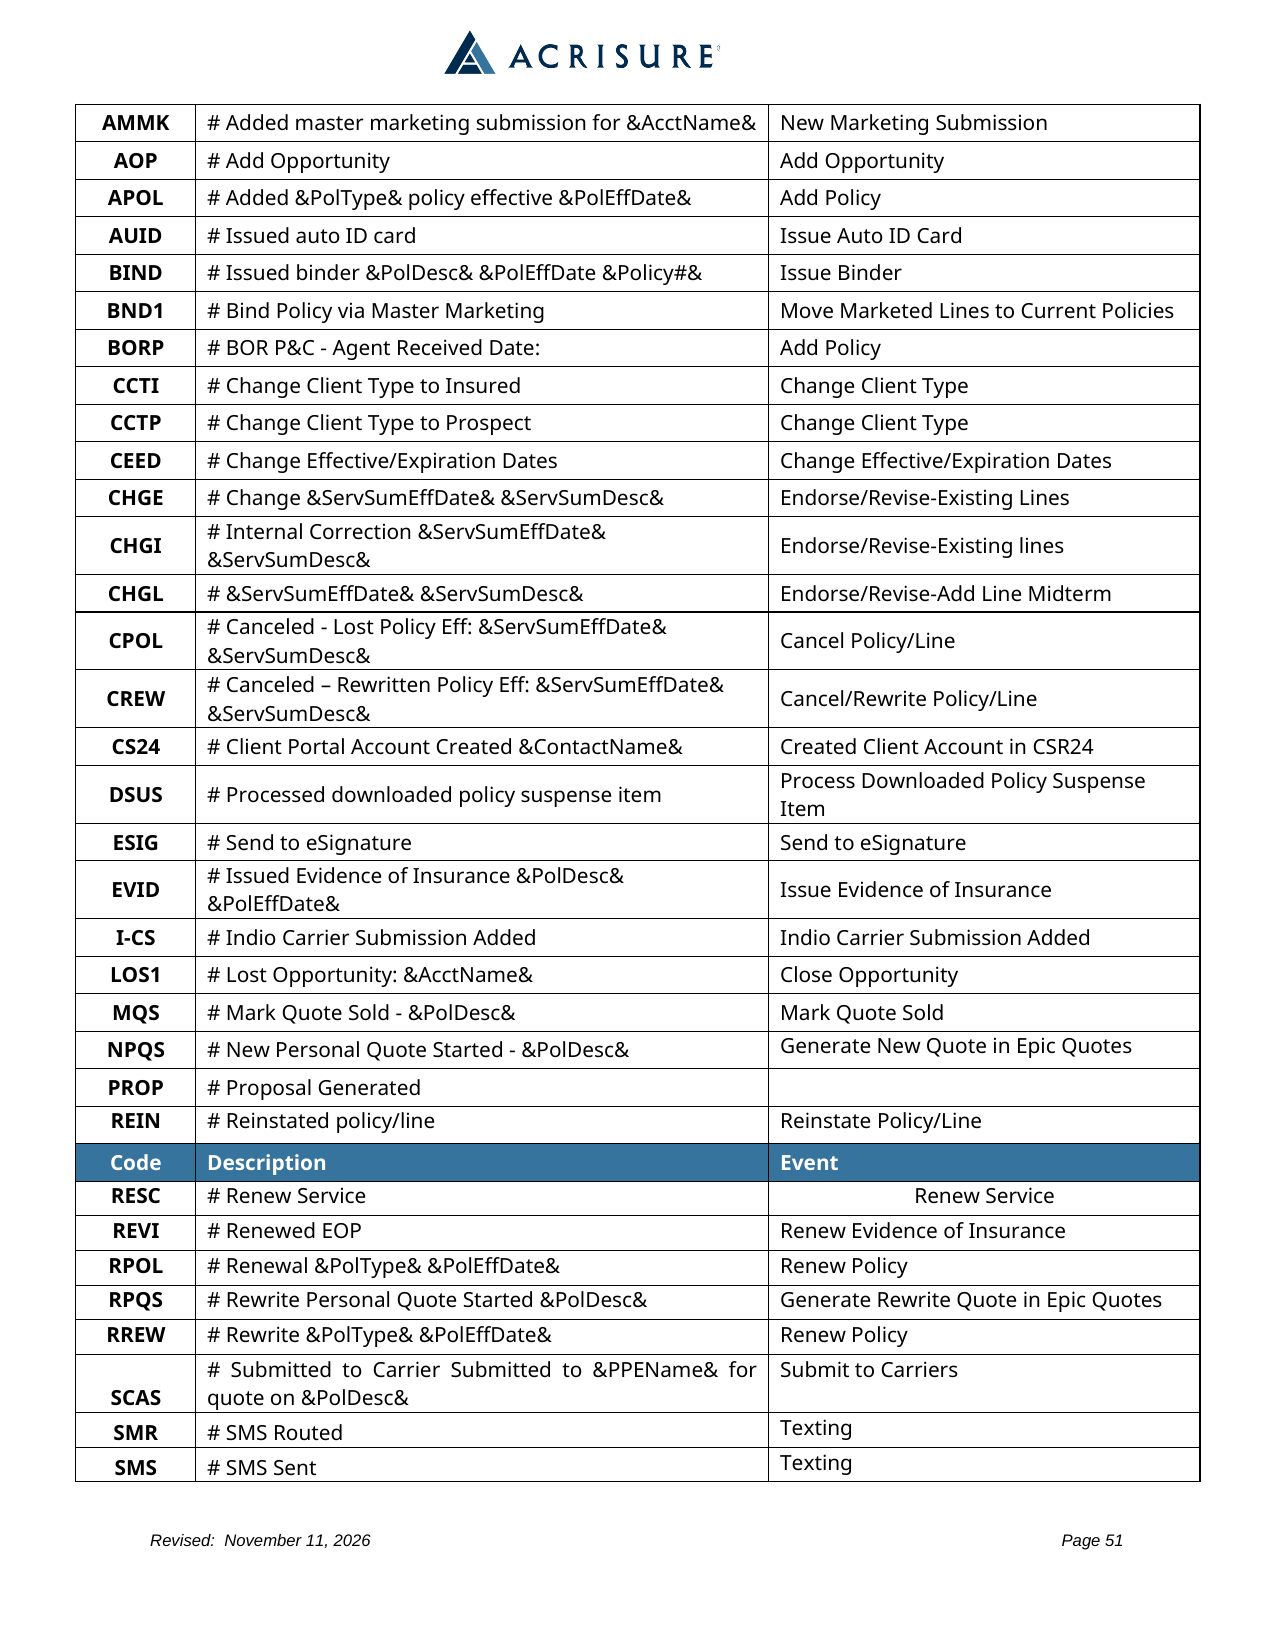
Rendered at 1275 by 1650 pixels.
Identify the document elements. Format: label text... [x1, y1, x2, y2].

table_cell Renew Service [769, 1182, 1199, 1215]
table_cell BND1 [76, 292, 195, 328]
table_cell Send to eSignature [769, 824, 1199, 860]
table_cell RREW [76, 1320, 195, 1354]
table_cell # SMS Routed [196, 1413, 768, 1447]
table_cell # Added master marketing submission for &AcctName& [196, 105, 768, 141]
table_cell RESC [76, 1182, 195, 1215]
table_cell CCTI [76, 367, 195, 403]
table_cell RPOL [76, 1251, 195, 1284]
table_cell SCAS [76, 1355, 195, 1412]
table_cell Issue Binder [769, 255, 1199, 291]
table_cell CHGI [76, 517, 195, 574]
table_cell APOL [76, 180, 195, 216]
table_cell # Change Client Type to Insured [196, 367, 768, 403]
table_cell Add Policy [769, 330, 1199, 366]
table_cell # Issued binder &PolDesc& &PolEffDate &Policy#& [196, 255, 768, 291]
table_cell # Reinstated policy/line [196, 1107, 768, 1143]
table_cell # Internal Correction &ServSumEffDate& &ServSumDesc& [196, 517, 768, 574]
table_cell [769, 1069, 1199, 1106]
table_cell # Submitted to Carrier Submitted to &PPEName& for quote on &PolDesc& [196, 1355, 768, 1412]
table_cell LOS1 [76, 957, 195, 993]
table_cell # Renewed EOP [196, 1216, 768, 1250]
table_cell Change Effective/Expiration Dates [769, 442, 1199, 478]
table_cell AOP [76, 142, 195, 178]
table_cell Add Opportunity [769, 142, 1199, 178]
table_cell CEED [76, 442, 195, 478]
table_cell REIN [76, 1107, 195, 1143]
table_cell Reinstate Policy/Line [769, 1107, 1199, 1143]
table_cell Generate Rewrite Quote in Epic Quotes [769, 1286, 1199, 1319]
table_cell CHGE [76, 480, 195, 516]
table_cell RPQS [76, 1286, 195, 1319]
table_cell EVID [76, 861, 195, 918]
table_cell AUID [76, 217, 195, 253]
table_cell Change Client Type [769, 367, 1199, 403]
table_cell CREW [76, 670, 195, 727]
table_cell Created Client Account in CSR24 [769, 728, 1199, 765]
table_cell AMMK [76, 105, 195, 141]
table_cell # Lost Opportunity: &AcctName& [196, 957, 768, 993]
table_cell # Client Portal Account Created &ContactName& [196, 728, 768, 765]
table_cell # &ServSumEffDate& &ServSumDesc& [196, 575, 768, 611]
table_cell # Indio Carrier Submission Added [196, 919, 768, 956]
table_cell New Marketing Submission [769, 105, 1199, 141]
table_cell # Canceled - Lost Policy Eff: &ServSumEffDate& &ServSumDesc& [196, 613, 768, 669]
table_cell Code [76, 1144, 195, 1181]
table_cell # Renewal &PolType& &PolEffDate& [196, 1251, 768, 1284]
table_cell BORP [76, 330, 195, 366]
table_cell # Renew Service [196, 1182, 768, 1215]
table_cell REVI [76, 1216, 195, 1250]
table_cell Endorse/Revise-Existing Lines [769, 480, 1199, 516]
table_cell Mark Quote Sold [769, 994, 1199, 1031]
table_cell # SMS Sent [196, 1448, 768, 1481]
table_cell Indio Carrier Submission Added [769, 919, 1199, 956]
table_cell Renew Evidence of Insurance [769, 1216, 1199, 1250]
picture [442, 23, 721, 80]
table_cell # Change &ServSumEffDate& &ServSumDesc& [196, 480, 768, 516]
table_cell # Add Opportunity [196, 142, 768, 178]
table_cell CS24 [76, 728, 195, 765]
table_cell SMS [76, 1448, 195, 1481]
table_cell Issue Auto ID Card [769, 217, 1199, 253]
table_cell Submit to Carriers [769, 1355, 1199, 1412]
table_cell # Proposal Generated [196, 1069, 768, 1106]
table_cell Change Client Type [769, 405, 1199, 441]
table_cell DSUS [76, 766, 195, 823]
table_cell CPOL [76, 613, 195, 669]
table_cell # Rewrite Personal Quote Started &PolDesc& [196, 1286, 768, 1319]
table_cell Issue Evidence of Insurance [769, 861, 1199, 918]
table_cell Endorse/Revise-Add Line Midterm [769, 575, 1199, 611]
table_cell Texting [769, 1413, 1199, 1447]
table_cell # Bind Policy via Master Marketing [196, 292, 768, 328]
table_cell # Added &PolType& policy effective &PolEffDate& [196, 180, 768, 216]
table_cell Add Policy [769, 180, 1199, 216]
table_cell CCTP [76, 405, 195, 441]
table_cell # Change Effective/Expiration Dates [196, 442, 768, 478]
table_cell Renew Policy [769, 1251, 1199, 1284]
table_cell # BOR P&C - Agent Received Date: [196, 330, 768, 366]
table_cell Event [769, 1144, 1199, 1181]
table_cell # Canceled – Rewritten Policy Eff: &ServSumEffDate& &ServSumDesc& [196, 670, 768, 727]
table_cell Description [196, 1144, 768, 1181]
table_cell BIND [76, 255, 195, 291]
table_cell Cancel/Rewrite Policy/Line [769, 670, 1199, 727]
table_cell I-CS [76, 919, 195, 956]
table_cell Endorse/Revise-Existing lines [769, 517, 1199, 574]
table_cell # Mark Quote Sold - &PolDesc& [196, 994, 768, 1031]
table_cell Renew Policy [769, 1320, 1199, 1354]
table_cell Process Downloaded Policy Suspense Item [769, 766, 1199, 823]
table_cell # Send to eSignature [196, 824, 768, 860]
table_cell MQS [76, 994, 195, 1031]
table_cell ESIG [76, 824, 195, 860]
table_cell Generate New Quote in Epic Quotes [769, 1032, 1199, 1068]
table_cell # Issued Evidence of Insurance &PolDesc& &PolEffDate& [196, 861, 768, 918]
table_cell # Change Client Type to Prospect [196, 405, 768, 441]
table_cell # Issued auto ID card [196, 217, 768, 253]
table_cell PROP [76, 1069, 195, 1106]
table_cell SMR [76, 1413, 195, 1447]
table_cell NPQS [76, 1032, 195, 1068]
table_cell Close Opportunity [769, 957, 1199, 993]
table_cell Texting [769, 1448, 1199, 1481]
table_cell # New Personal Quote Started - &PolDesc& [196, 1032, 768, 1068]
table_cell CHGL [76, 575, 195, 611]
table_cell # Rewrite &PolType& &PolEffDate& [196, 1320, 768, 1354]
table_cell # Processed downloaded policy suspense item [196, 766, 768, 823]
table_cell Cancel Policy/Line [769, 613, 1199, 669]
table_cell Move Marketed Lines to Current Policies [769, 292, 1199, 328]
